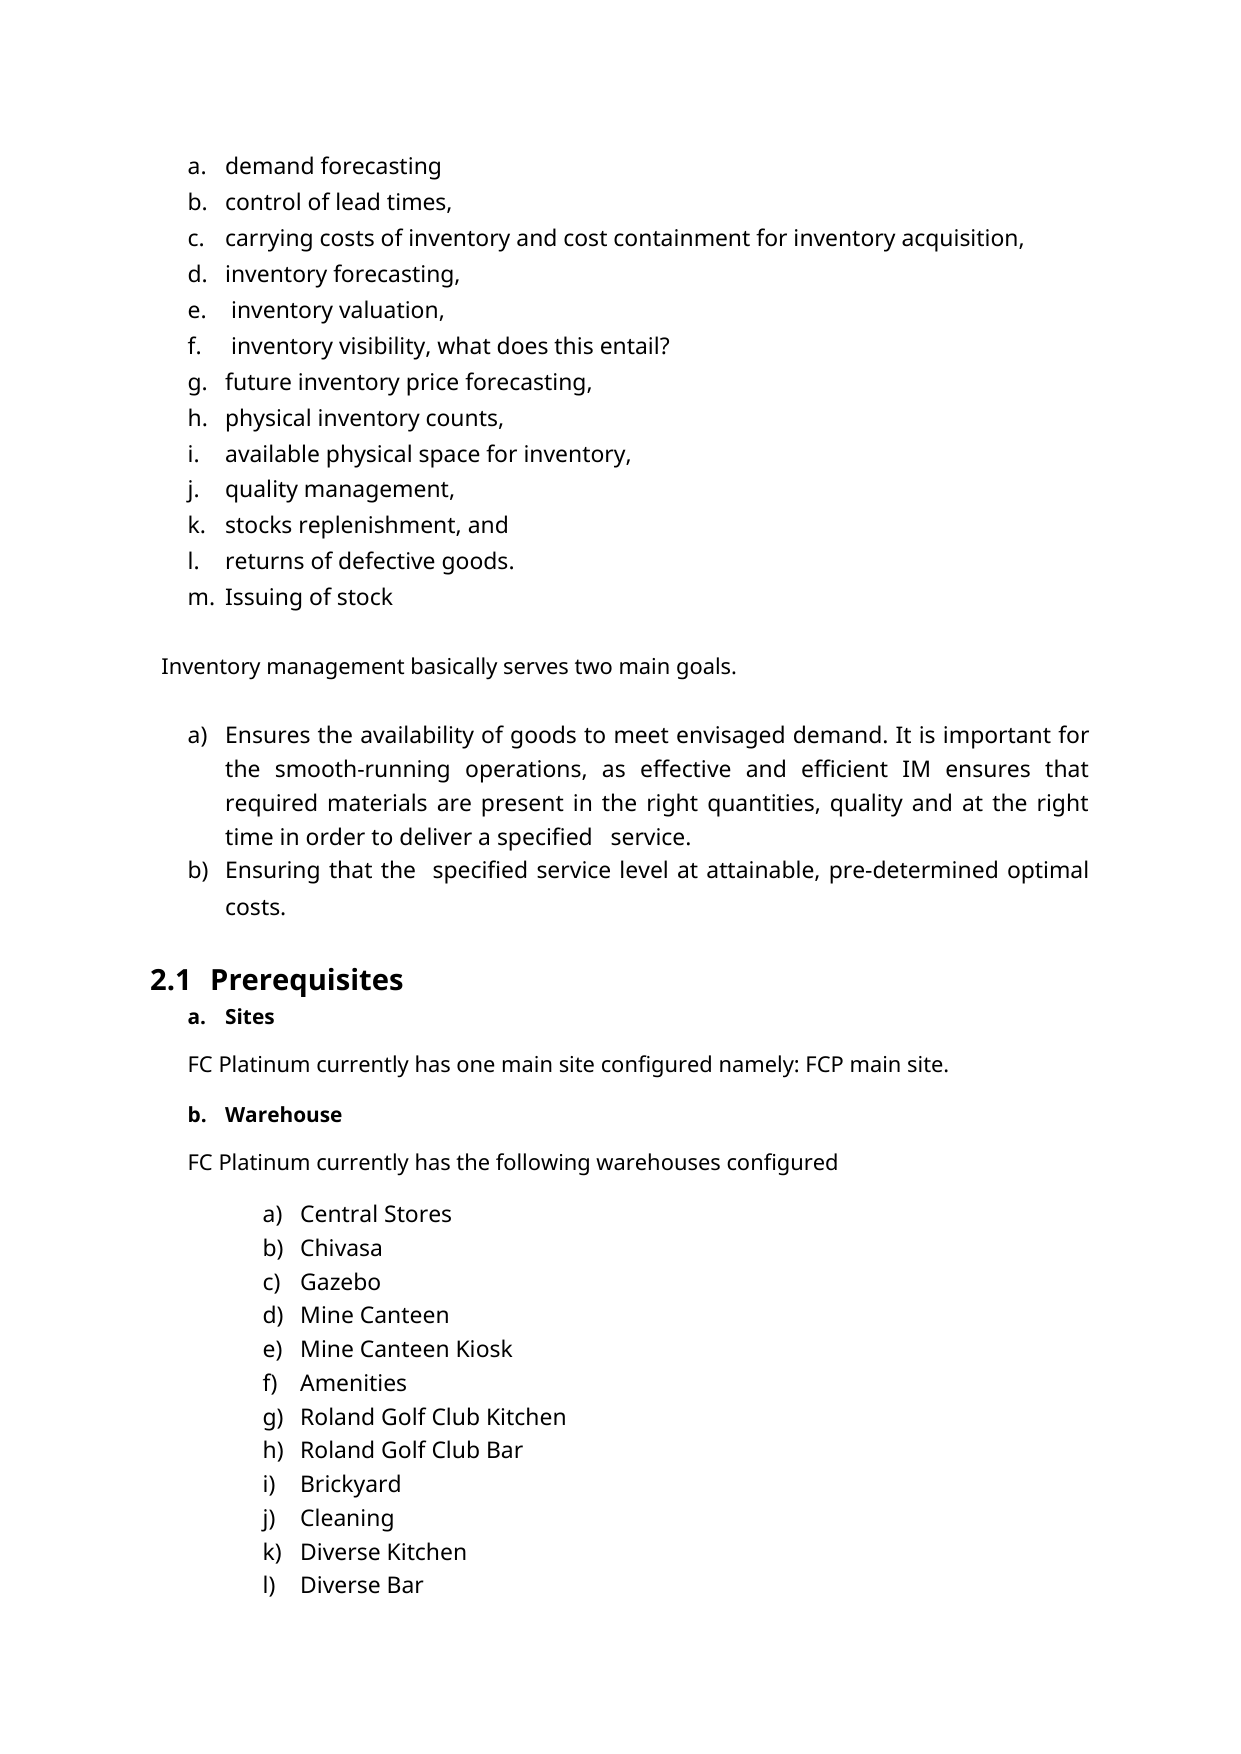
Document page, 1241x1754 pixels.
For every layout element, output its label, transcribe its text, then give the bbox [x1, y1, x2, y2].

list Mine Canteen [262, 1299, 1090, 1331]
list Issuing of stock [187, 581, 1090, 612]
list Gazebo [262, 1266, 1090, 1297]
subtitle Prerequisites [150, 959, 1090, 999]
list Chivasa [262, 1232, 1090, 1263]
list carrying costs of inventory and cost containment for inventory acquisition, [187, 222, 1090, 253]
list inventory valuation, [187, 294, 1090, 325]
list Sites [187, 1002, 1090, 1030]
text FC Platinum currently has the following warehouses configured [187, 1147, 1090, 1177]
list Ensures the availability of goods to meet envisaged demand. It is important for the smooth-running operations, as effective and efficient IM ensures that required materials are present in the right quantities, quality and at the right time in order to deliver a specified service. [187, 719, 1090, 852]
list returns of defective goods. [187, 545, 1090, 577]
list control of lead times, [187, 186, 1090, 217]
list demand forecasting [187, 150, 1090, 181]
list Mine Canteen Kiosk [262, 1333, 1090, 1364]
list Amenities [262, 1367, 1090, 1398]
list inventory visibility, what does this entail? [187, 330, 1090, 361]
list physical inventory counts, [187, 402, 1090, 433]
list quality management, [187, 473, 1090, 505]
list Diverse Kitchen [262, 1536, 1090, 1567]
list Diverse Bar [262, 1569, 1090, 1601]
list Brickyard [262, 1468, 1090, 1499]
list available physical space for inventory, [187, 437, 1090, 469]
text FC Platinum currently has one main site configured namely: FCP main site. [150, 1049, 1090, 1079]
list future inventory price forecasting, [187, 366, 1090, 397]
list Warehouse [187, 1100, 1090, 1128]
list Cleaning [262, 1502, 1090, 1533]
list inventory forecasting, [187, 258, 1090, 289]
list Central Stores [262, 1198, 1090, 1229]
list stocks replenishment, and [187, 509, 1090, 541]
text Inventory management basically serves two main goals. [150, 651, 1090, 681]
list Roland Golf Club Bar [262, 1434, 1090, 1466]
list Ensuring that the specified service level at attainable, pre-determined optimal costs. [187, 854, 1090, 922]
list Roland Golf Club Kitchen [262, 1401, 1090, 1432]
